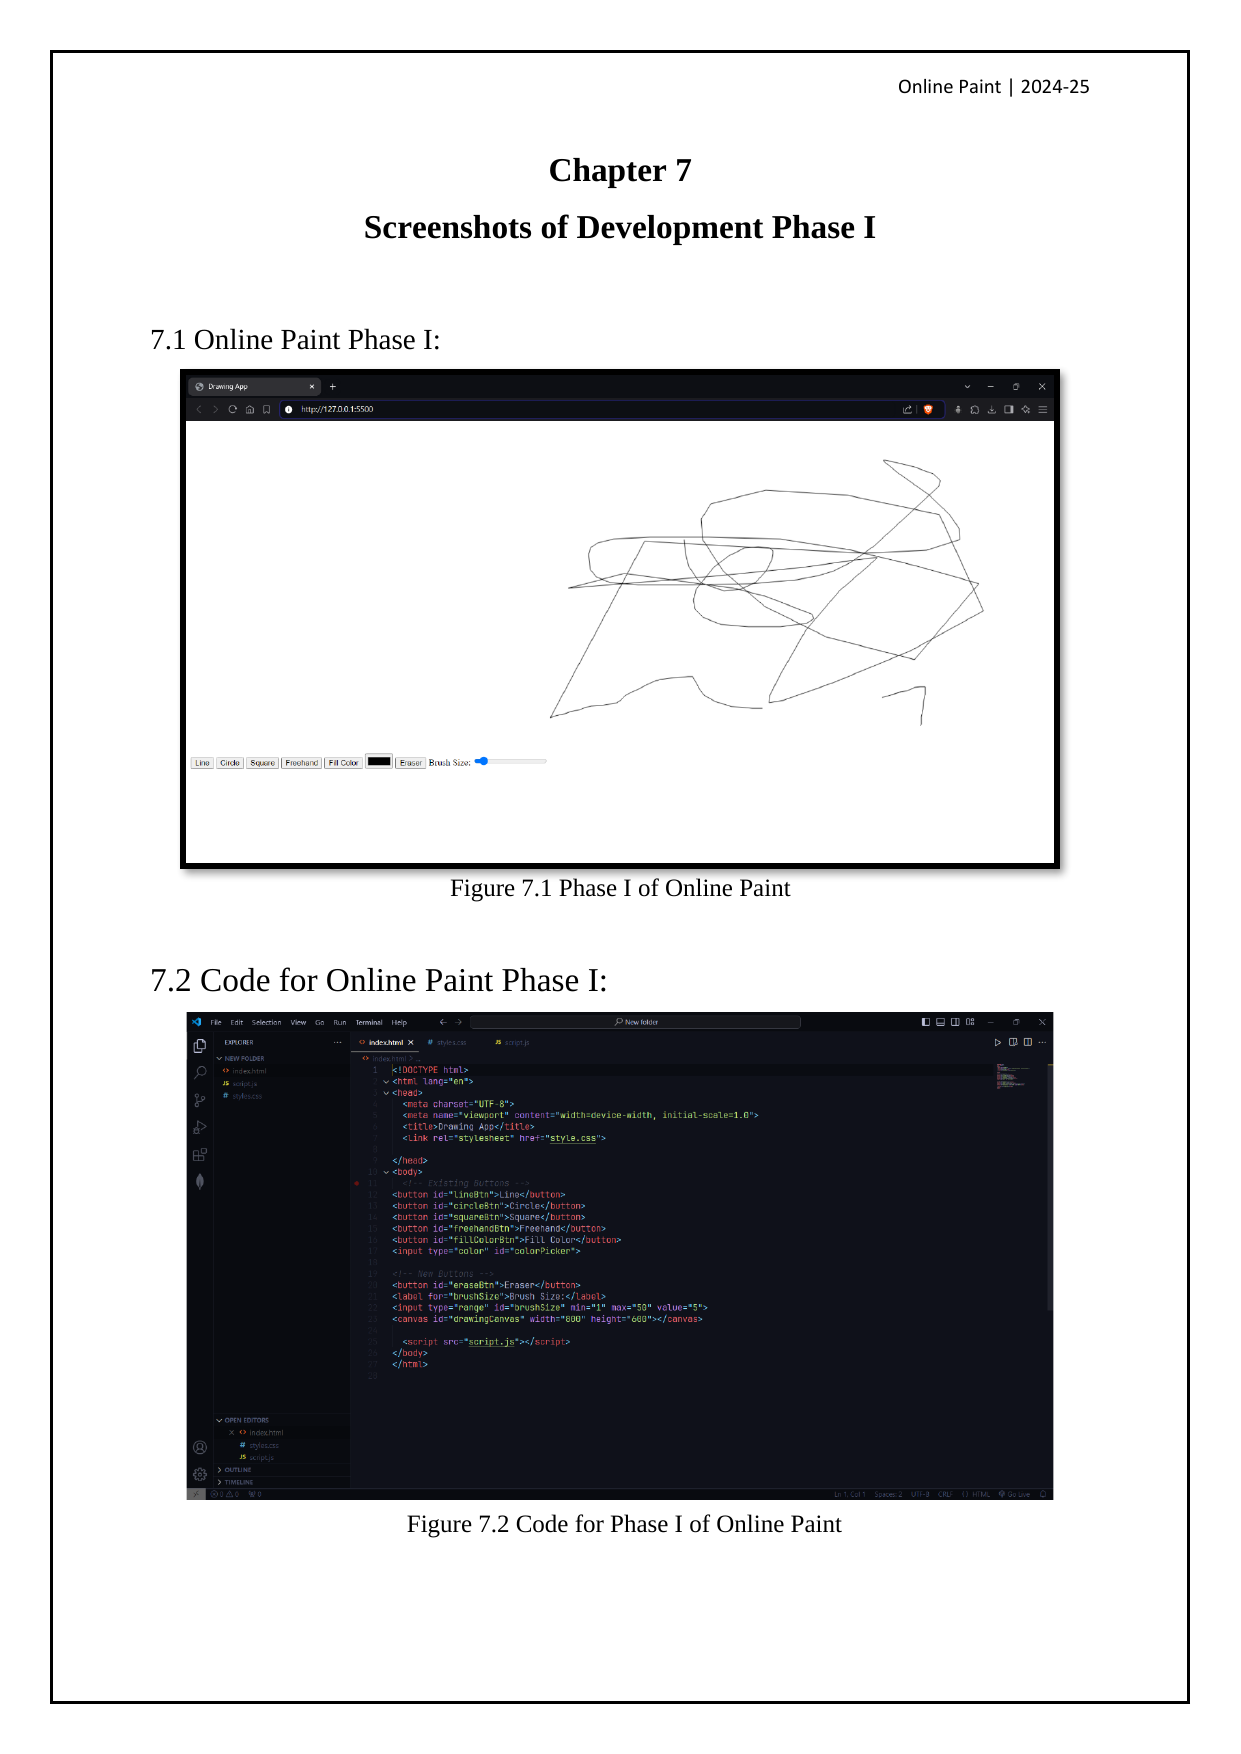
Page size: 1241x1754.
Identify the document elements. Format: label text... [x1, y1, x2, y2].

text 7.2 Code for Online Paint Phase I: [150, 960, 1090, 998]
text Chapter 7 Screenshots of Development Phase I [150, 150, 1090, 246]
text Figure 7.2 Code for Phase I of Online Paint [150, 1501, 1090, 1539]
text 7.1 Online Paint Phase I: [150, 322, 1090, 356]
text Figure 7.1 Phase I of Online Paint [150, 373, 1090, 902]
picture [186, 1012, 1054, 1500]
